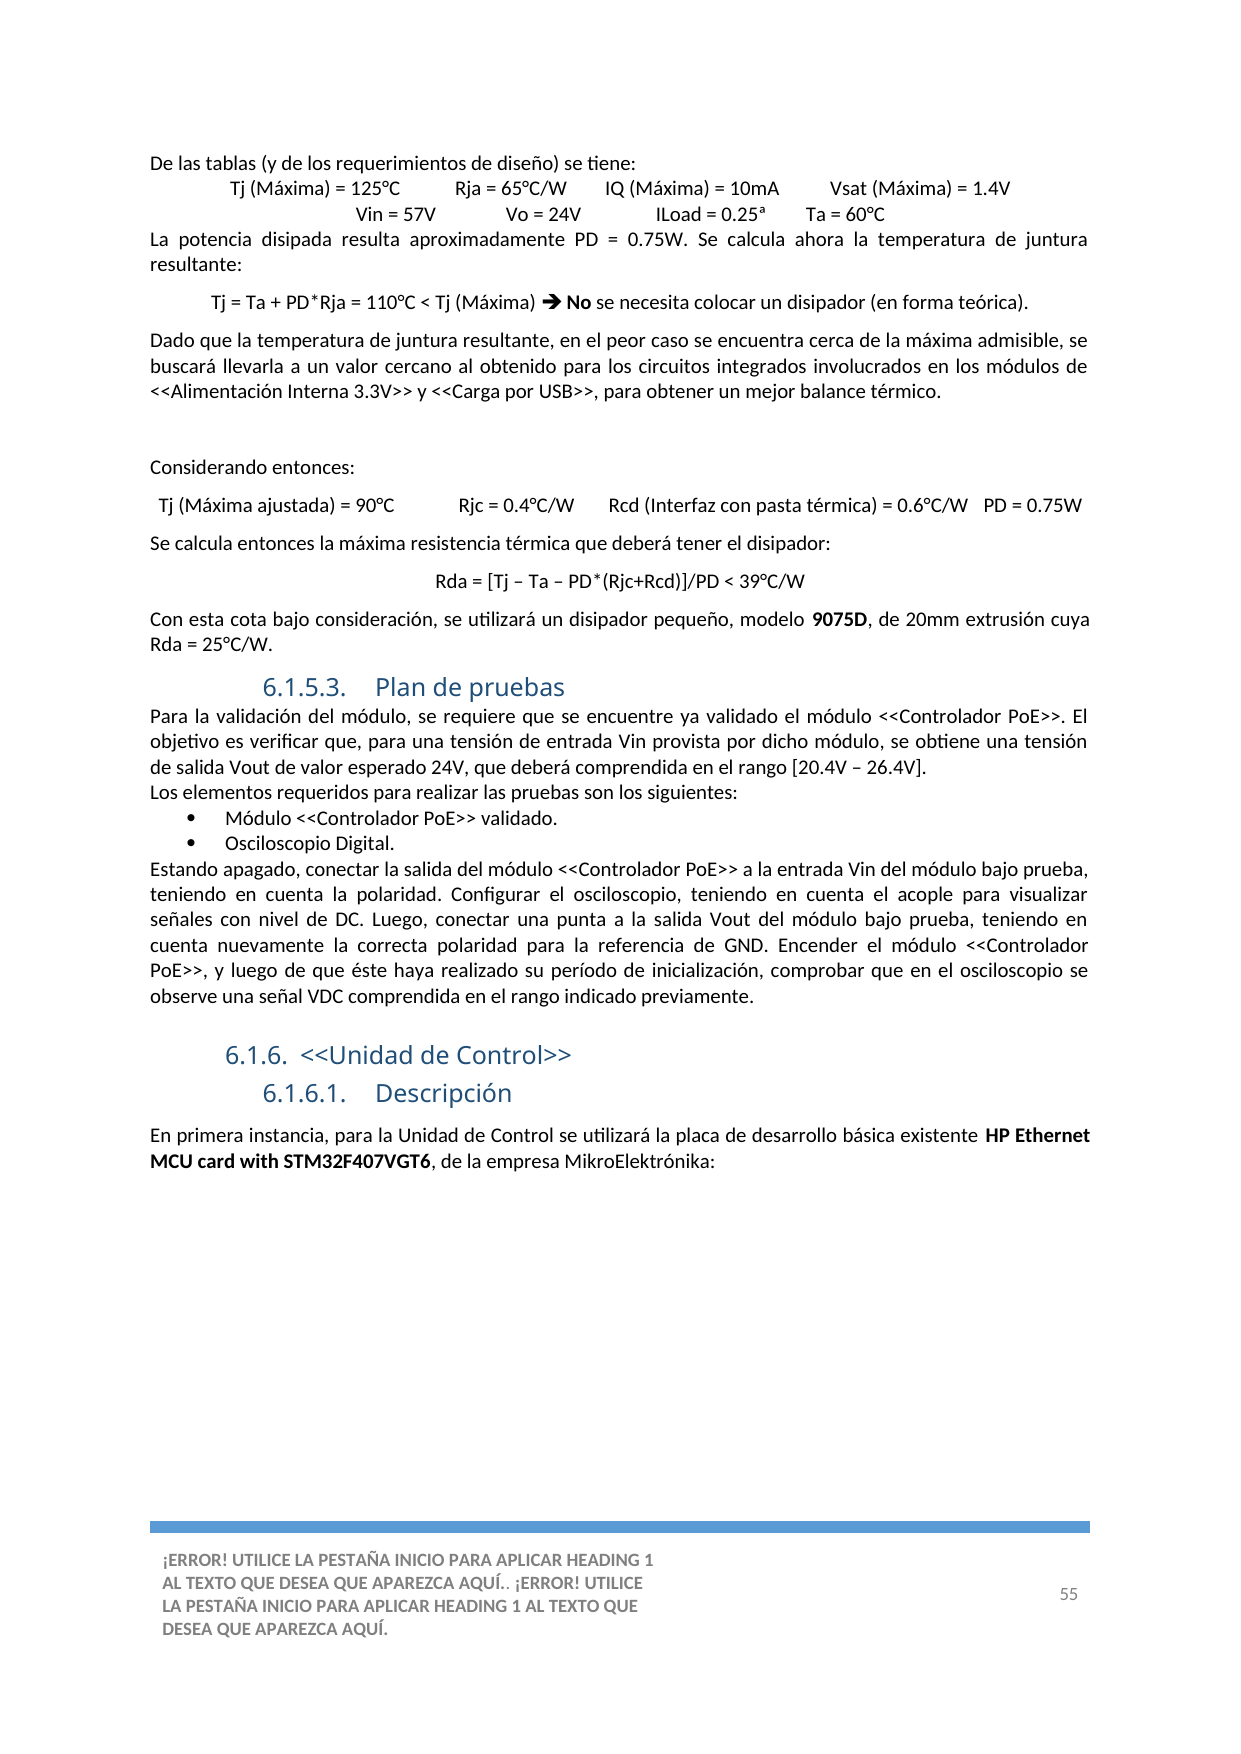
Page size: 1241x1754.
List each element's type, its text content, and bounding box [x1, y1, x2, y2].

list Módulo <<Controlador PoE>> validado. [187, 805, 1090, 830]
text Los elementos requeridos para realizar las pruebas son los siguientes: [150, 779, 1090, 805]
list Osciloscopio Digital. [187, 830, 1090, 856]
text Tj (Máxima ajustada) = 90°C Rjc = 0.4°C/W Rcd (Interfaz con pasta térmica) = 0.6°C/W PD = 0.75W [150, 492, 1090, 517]
text Tj (Máxima) = 125°C Rja = 65°C/W IQ (Máxima) = 10mA Vsat (Máxima) = 1.4V [150, 175, 1090, 201]
text Estando apagado, conectar la salida del módulo <<Controlador PoE>> a la entrada Vin del módulo bajo prueba, teniendo en cuenta la polaridad. Configurar el osciloscopio, teniendo en cuenta el acople para visualizar señales con nivel de DC. Luego, conectar una punta a la salida Vout del módulo bajo prueba, teniendo en cuenta nuevamente la correcta polaridad para la referencia de GND. Encender el módulo <<Controlador PoE>>, y luego de que éste haya realizado su período de inicialización, comprobar que en el osciloscopio se observe una señal VDC comprendida en el rango indicado previamente. [150, 856, 1090, 1008]
subtitle Descripción [262, 1076, 1090, 1110]
text De las tablas (y de los requerimientos de diseño) se tiene: [150, 150, 1090, 175]
text Para la validación del módulo, se requiere que se encuentre ya validado el módulo <<Controlador PoE>>. El objetivo es verificar que, para una tensión de entrada Vin provista por dicho módulo, se obtiene una tensión de salida Vout de valor esperado 24V, que deberá comprendida en el rango [20.4V – 26.4V]. [150, 703, 1090, 779]
text Vin = 57V Vo = 24V ILoad = 0.25ª Ta = 60°C [150, 201, 1090, 226]
text En primera instancia, para la Unidad de Control se utilizará la placa de desarrollo básica existente HP Ethernet MCU card with STM32F407VGT6, de la empresa MikroElektrónika: [150, 1123, 1090, 1173]
text Rda = [Tj – Ta – PD*(Rjc+Rcd)]/PD < 39°C/W [150, 568, 1090, 593]
text La potencia disipada resulta aproximadamente PD = 0.75W. Se calcula ahora la temperatura de juntura resultante: [150, 226, 1090, 277]
text Dado que la temperatura de juntura resultante, en el peor caso se encuentra cerca de la máxima admisible, se buscará llevarla a un valor cercano al obtenido para los circuitos integrados involucrados en los módulos de <<Alimentación Interna 3.3V>> y <<Carga por USB>>, para obtener un mejor balance térmico. [150, 327, 1090, 404]
subtitle <<Unidad de Control>> [225, 1038, 1090, 1072]
text Se calcula entonces la máxima resistencia térmica que deberá tener el disipador: [150, 530, 1090, 555]
subtitle Plan de pruebas [262, 669, 1090, 703]
text Considerando entonces: [150, 454, 1090, 479]
text Con esta cota bajo consideración, se utilizará un disipador pequeño, modelo 9075D, de 20mm extrusión cuya Rda = 25°C/W. [150, 606, 1090, 657]
text Tj = Ta + PD*Rja = 110°C < Tj (Máxima) No se necesita colocar un disipador (en forma teórica). [150, 289, 1090, 315]
